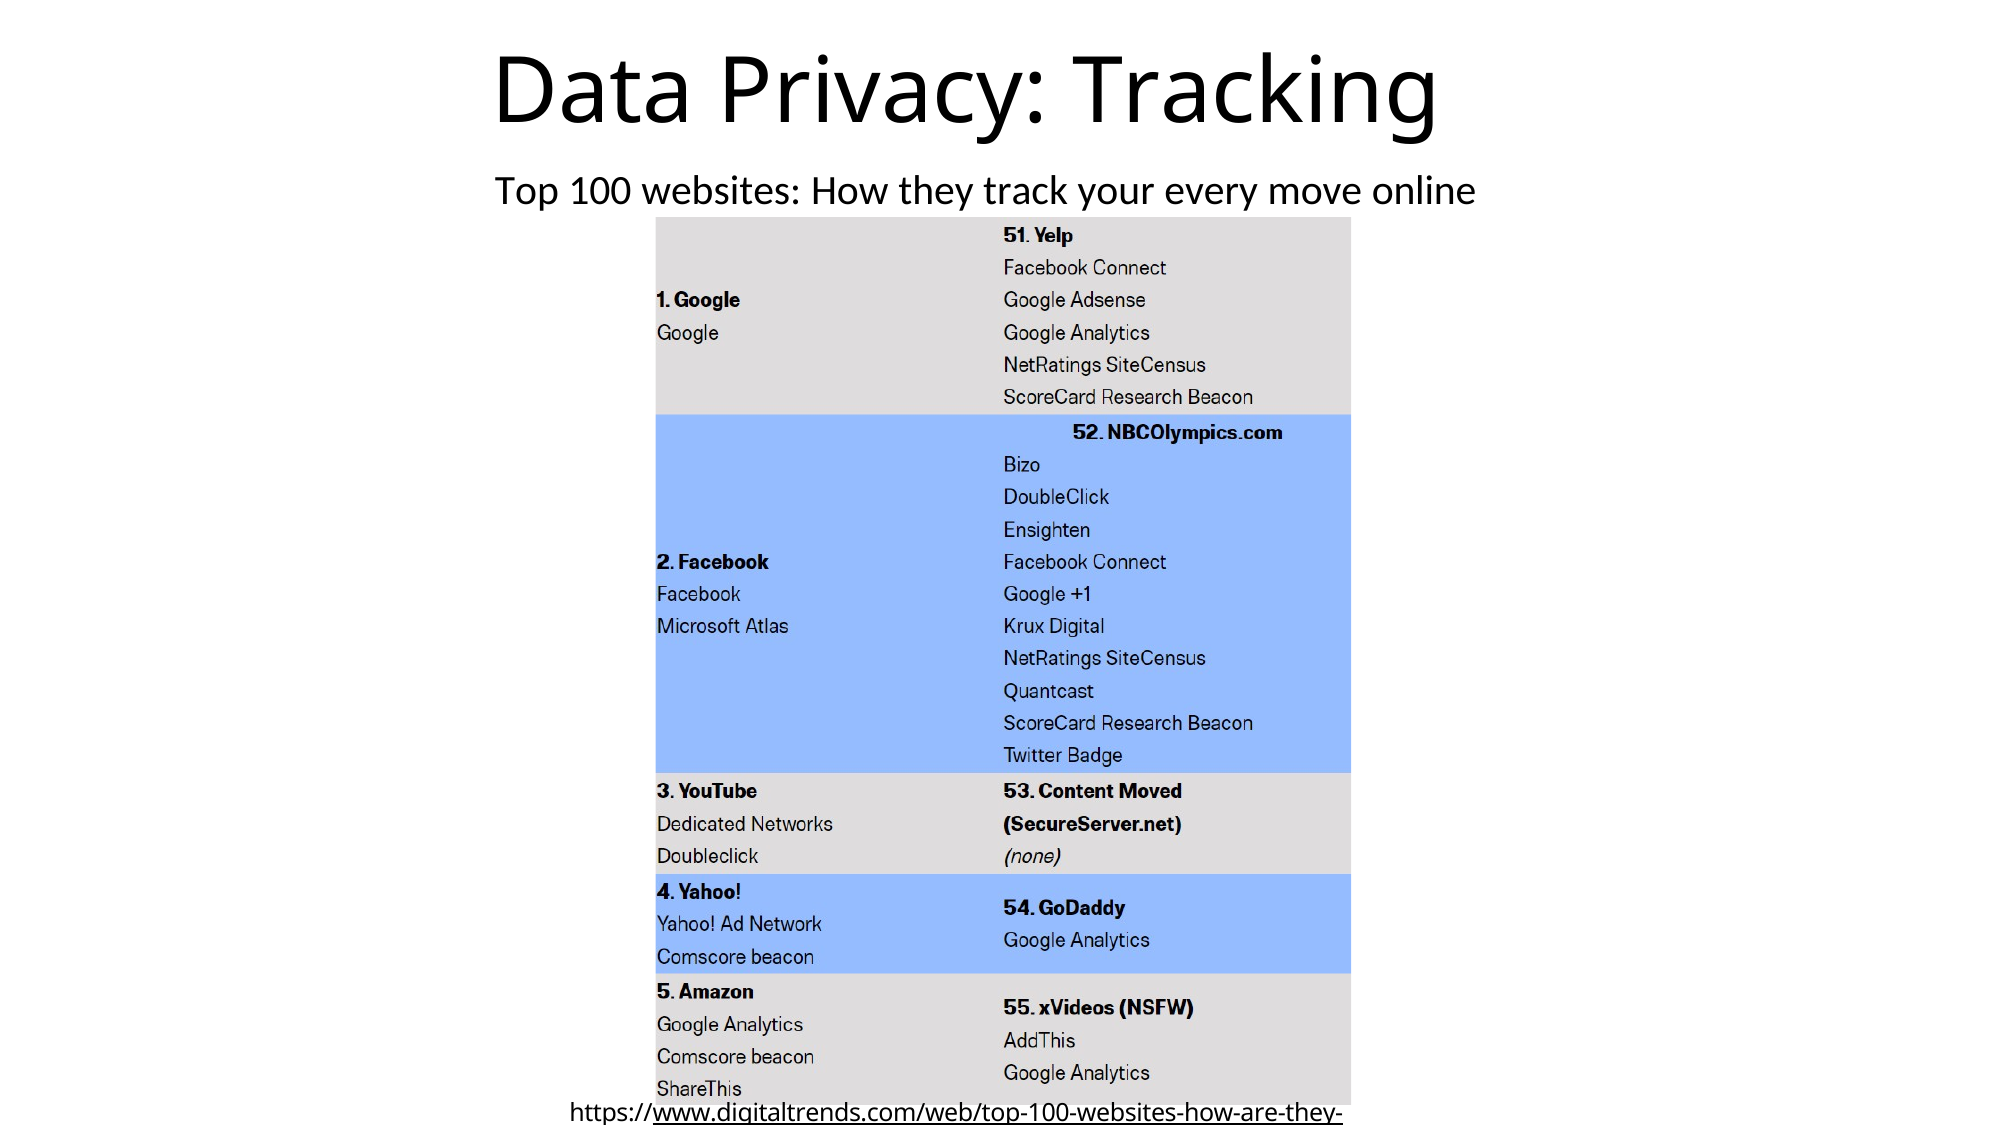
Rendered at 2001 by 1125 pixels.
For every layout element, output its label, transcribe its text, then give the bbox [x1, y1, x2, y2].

picture [655, 217, 1352, 1105]
text Top 100 websites: How they track your every move online [305, 164, 1666, 215]
subtitle Data Privacy: Tracking [0, 24, 1931, 149]
